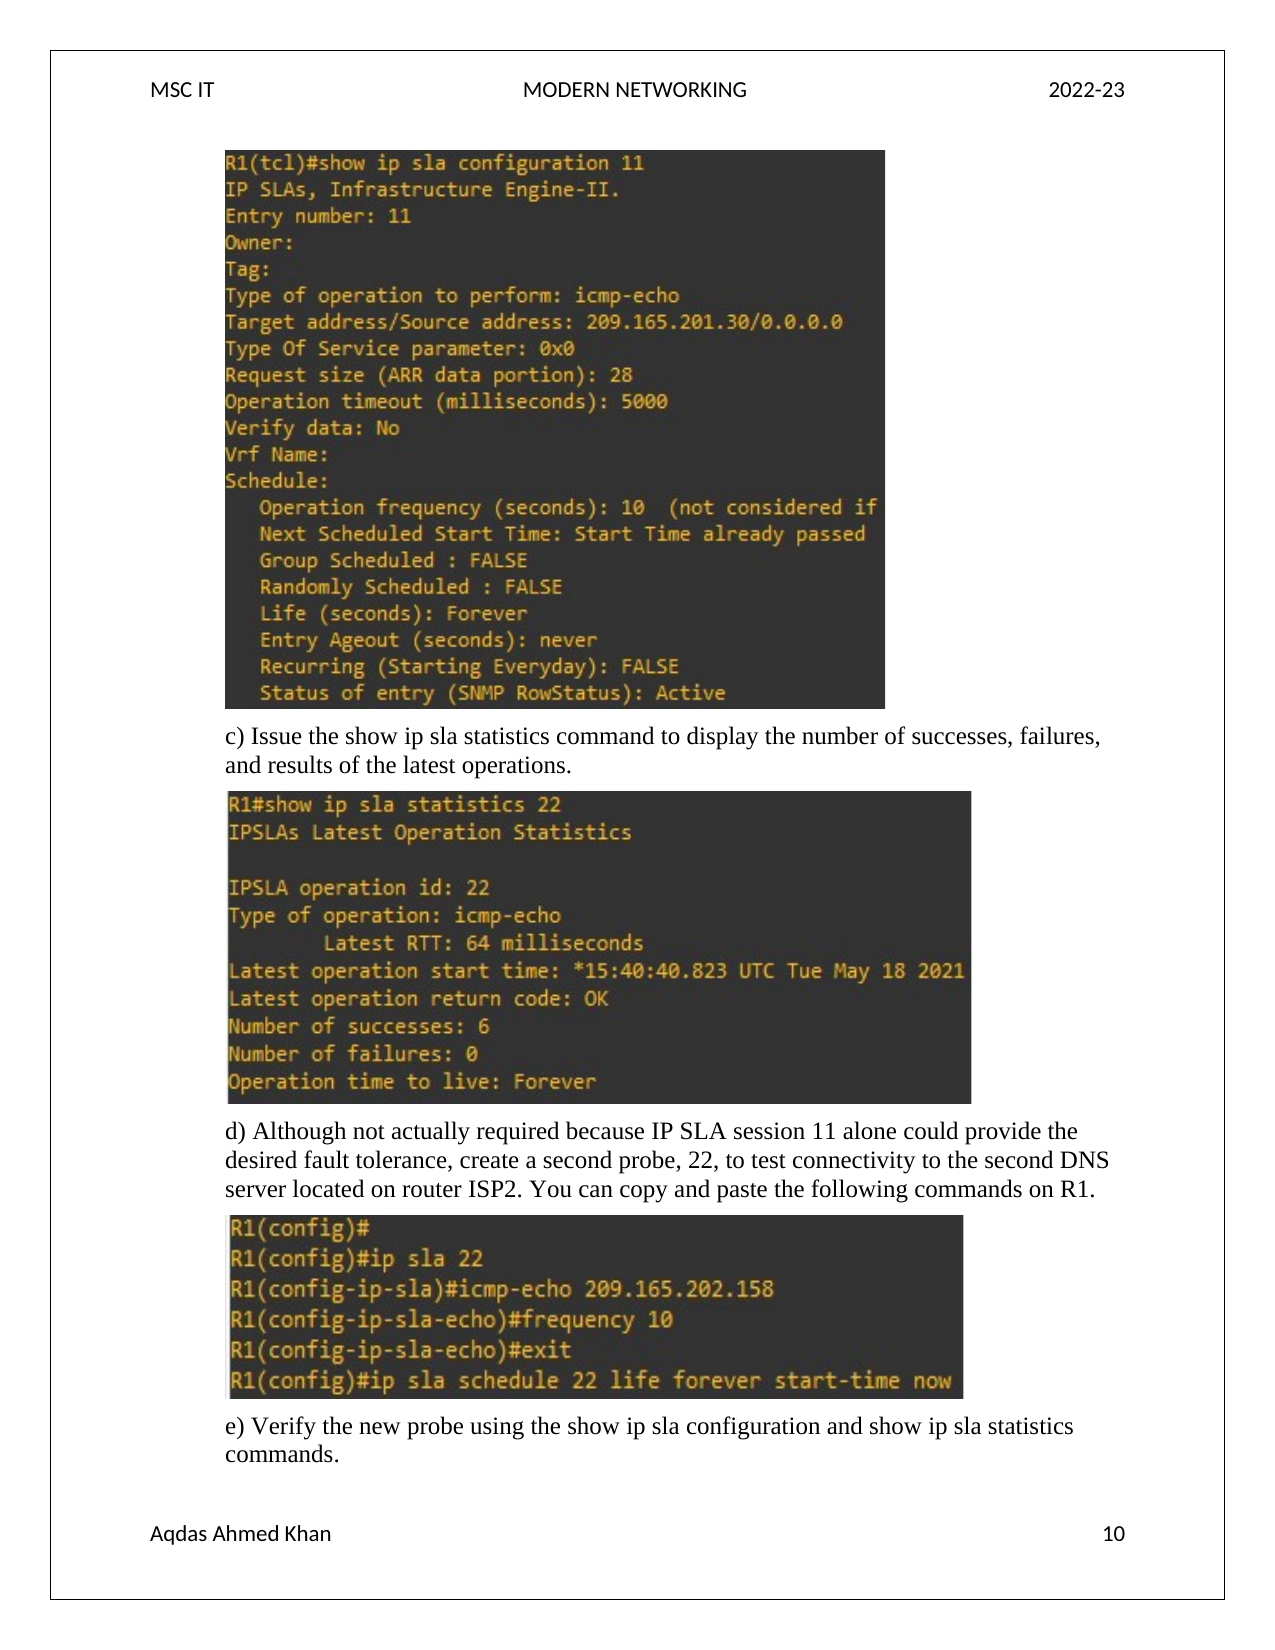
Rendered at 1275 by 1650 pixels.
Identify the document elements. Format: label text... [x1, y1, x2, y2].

picture [225, 1215, 964, 1399]
text d) Although not actually required because IP SLA session 11 alone could provide the desired fault tolerance, create a second probe, 22, to test connectivity to the second DNS server located on router ISP2. You can copy and paste the following commands on R1. [225, 1116, 1125, 1202]
text c) Issue the show ip sla statistics command to display the number of successes, failures, and results of the latest operations. [225, 721, 1125, 778]
picture [225, 150, 886, 709]
picture [225, 791, 972, 1104]
text e) Verify the new probe using the show ip sla configuration and show ip sla statistics commands. [225, 1411, 1125, 1468]
